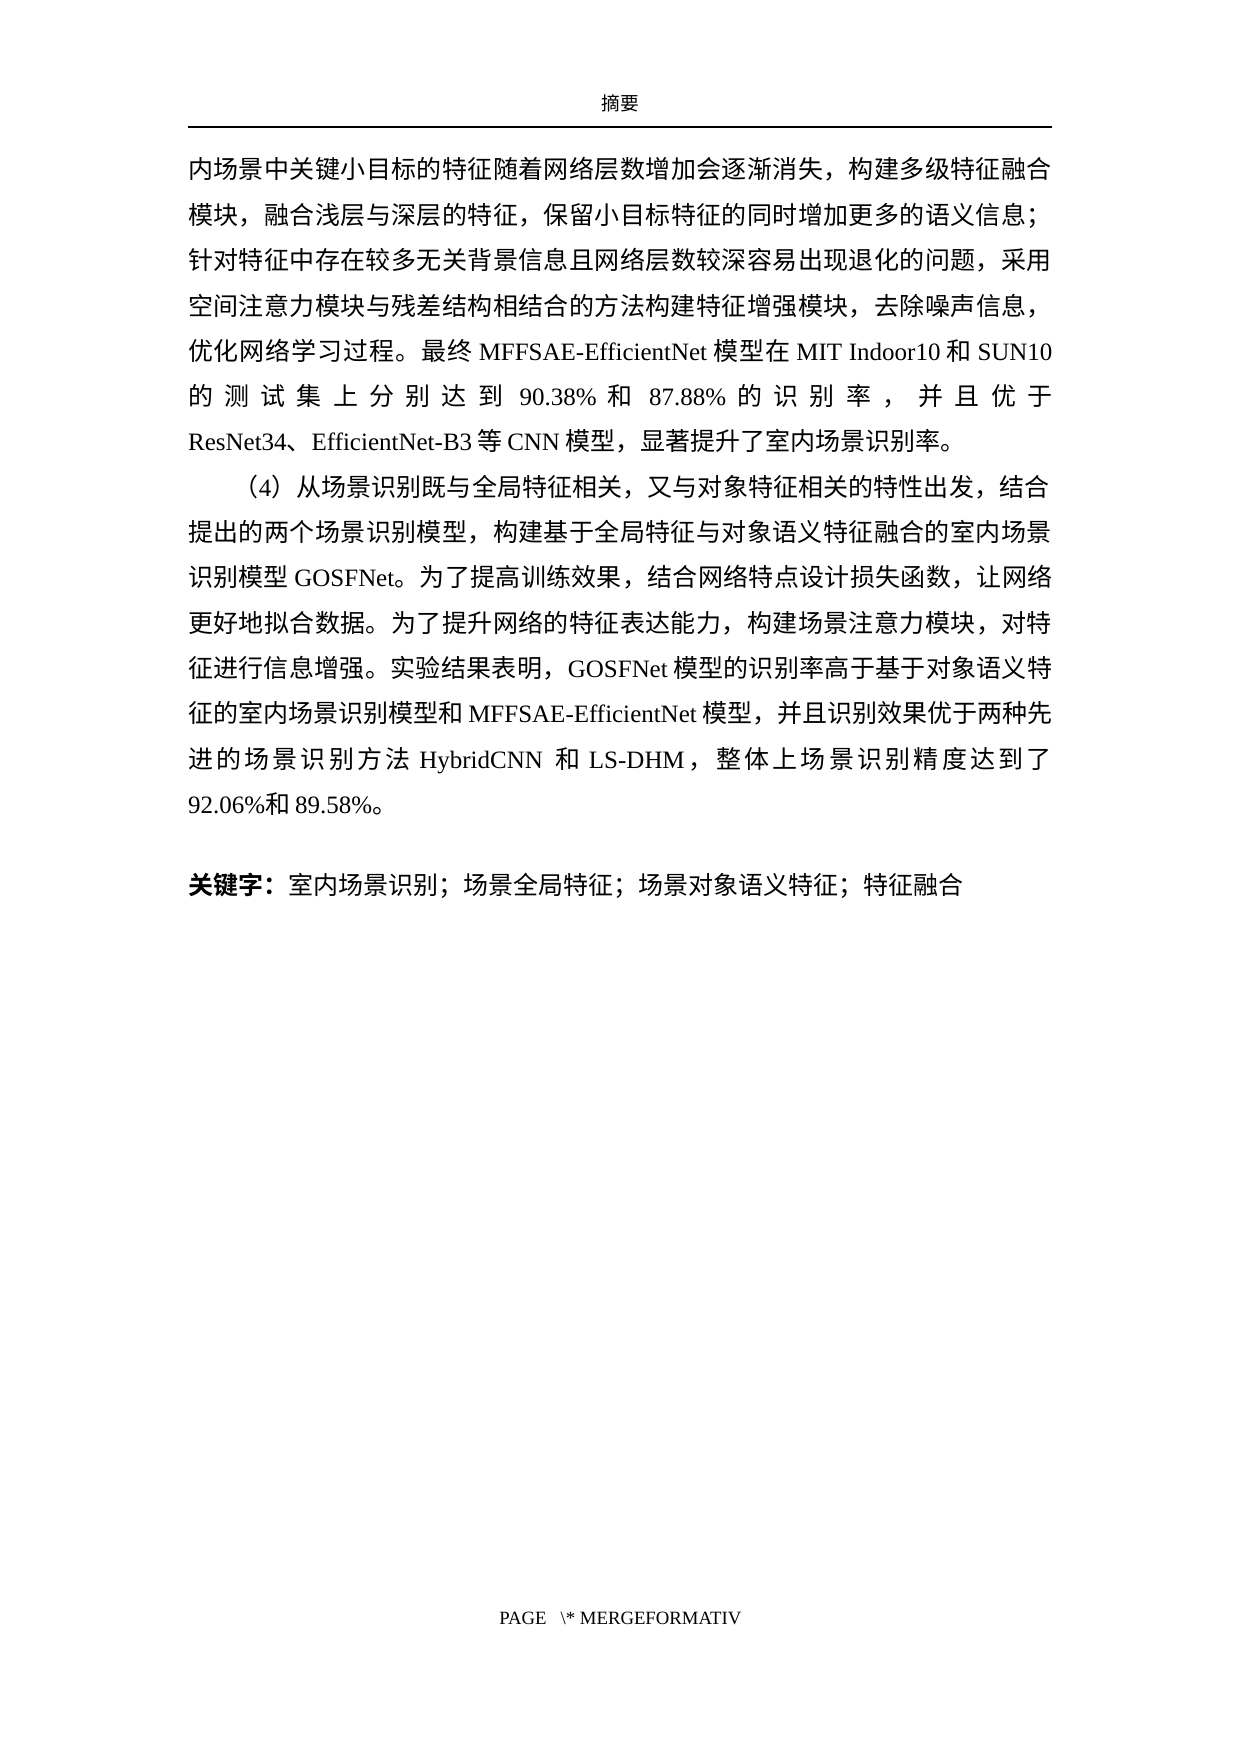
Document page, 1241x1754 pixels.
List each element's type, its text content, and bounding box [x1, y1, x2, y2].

text （4）从场景识别既与全局特征相关，又与对象特征相关的特性出发，结合提出的两个场景识别模型，构建基于全局特征与对象语义特征融合的室内场景识别模型GOSFNet。为了提高训练效果，结合网络特点设计损失函数，让网络更好地拟合数据。为了提升网络的特征表达能力，构建场景注意力模块，对特征进行信息增强。实验结果表明，GOSFNet模型的识别率高于基于对象语义特征的室内场景识别模型和MFFSAE-EfficientNet模型，并且识别效果优于两种先进的场景识别方法HybridCNN 和LS-DHM，整体上场景识别精度达到了92.06%和89.58%。 [188, 467, 1052, 821]
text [188, 150, 1052, 458]
text 关键字：室内场景识别；场景全局特征；场景对象语义特征；特征融合 [188, 866, 1052, 902]
